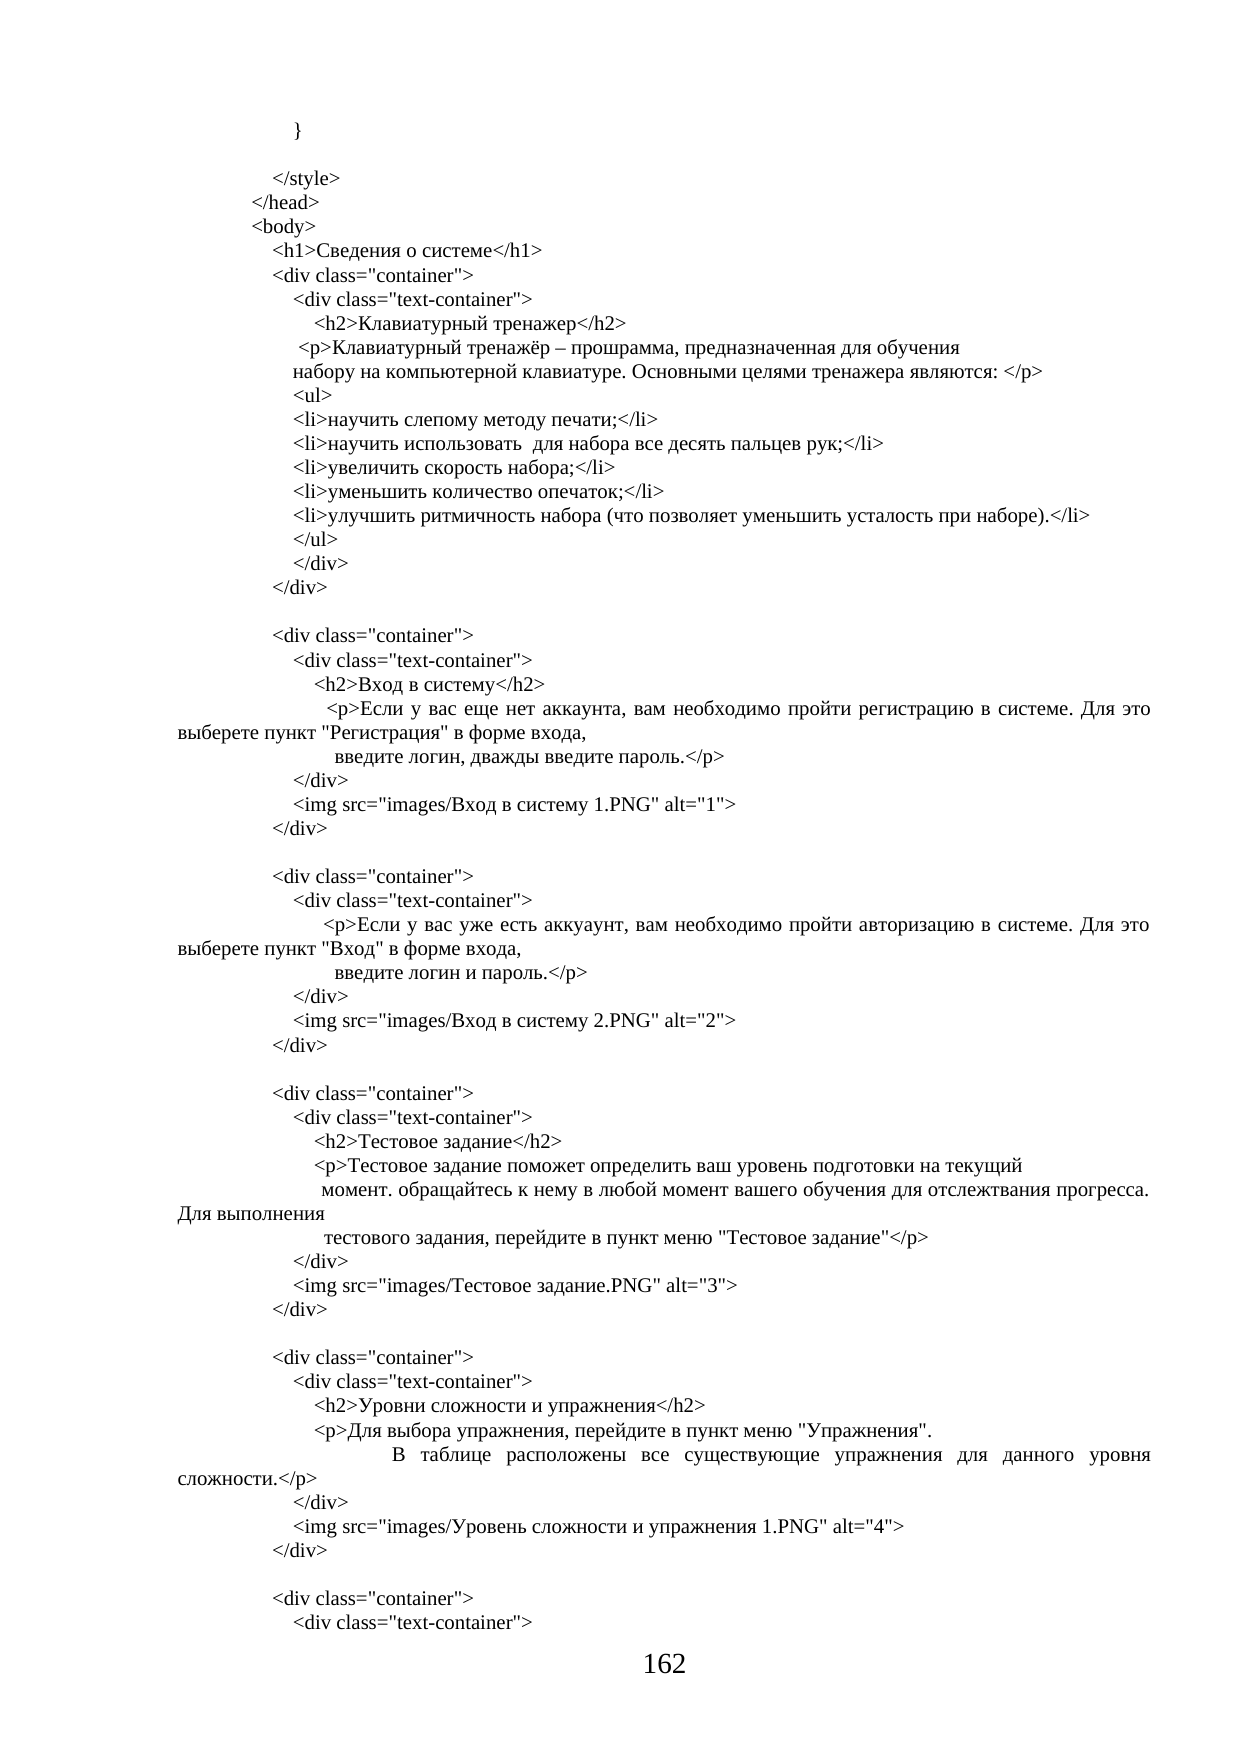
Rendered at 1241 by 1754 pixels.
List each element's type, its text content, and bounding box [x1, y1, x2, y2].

text } [177, 118, 1152, 142]
text <li>научить использовать для набора все десять пальцев рук;</li> [177, 431, 1152, 455]
text <div class="container"> [177, 623, 1152, 647]
text <h2>Уровни сложности и упражнения</h2> [177, 1393, 1152, 1417]
text </div> [177, 1249, 1152, 1273]
text <p>Для выбора упражнения, перейдите в пункт меню "Упражнения". [177, 1417, 1152, 1442]
text <div class="text-container"> [177, 647, 1152, 672]
text <div class="text-container"> [177, 888, 1152, 912]
text <li>научить слепому методу печати;</li> [177, 407, 1152, 431]
text <li>уменьшить количество опечаток;</li> [177, 479, 1152, 503]
text </div> [177, 816, 1152, 840]
text <li>увеличить скорость набора;</li> [177, 455, 1152, 479]
text <img src="images/Тестовое задание.PNG" alt="3"> [177, 1273, 1152, 1297]
text набору на компьютерной клавиатуре. Основными целями тренажера являются: </p> [177, 359, 1152, 383]
text введите логин и пароль.</p> [177, 960, 1152, 984]
text <div class="container"> [177, 864, 1152, 888]
text <h2>Тестовое задание</h2> [177, 1129, 1152, 1153]
text <div class="text-container"> [177, 1369, 1152, 1393]
text введите логин, дважды введите пароль.</p> [177, 744, 1152, 768]
text момент. обращайтесь к нему в любой момент вашего обучения для отслежтвания прогресса. Для выполнения [177, 1177, 1152, 1225]
text <div class="container"> [177, 1345, 1152, 1369]
text <ul> [177, 383, 1152, 407]
text <p>Клавиатурный тренажёр – прошрамма, предназначенная для обучения [177, 335, 1152, 359]
text </ul> [177, 527, 1152, 551]
text <h2>Вход в систему</h2> [177, 672, 1152, 696]
text <p>Тестовое задание поможет определить ваш уровень подготовки на текущий [177, 1153, 1152, 1177]
text <div class="text-container"> [177, 287, 1152, 311]
text </div> [177, 551, 1152, 575]
text <div class="text-container"> [177, 1610, 1152, 1634]
text <h1>Сведения о системе</h1> [177, 238, 1152, 262]
text <h2>Клавиатурный тренажер</h2> [177, 311, 1152, 335]
text В таблице расположены все существующие упражнения для данного уровня сложности.</p> [177, 1442, 1152, 1490]
text </div> [177, 984, 1152, 1008]
text <img src="images/Вход в систему 2.PNG" alt="2"> [177, 1008, 1152, 1032]
text </div> [177, 768, 1152, 792]
text </div> [177, 1538, 1152, 1562]
text тестового задания, перейдите в пункт меню "Тестовое задание"</p> [177, 1225, 1152, 1249]
text <img src="images/Вход в систему 1.PNG" alt="1"> [177, 792, 1152, 816]
text <p>Если у вас уже есть аккуаунт, вам необходимо пройти авторизацию в системе. Для это выберете пункт "Вход" в форме входа, [177, 912, 1152, 960]
text </style> [177, 166, 1152, 190]
text <div class="container"> [177, 262, 1152, 287]
text </div> [177, 575, 1152, 599]
text </div> [177, 1490, 1152, 1514]
text <img src="images/Уровень сложности и упражнения 1.PNG" alt="4"> [177, 1514, 1152, 1538]
text </head> [177, 190, 1152, 214]
text <div class="text-container"> [177, 1105, 1152, 1129]
text <div class="container"> [177, 1586, 1152, 1610]
text <div class="container"> [177, 1081, 1152, 1105]
text </div> [177, 1032, 1152, 1057]
text <p>Если у вас еще нет аккаунта, вам необходимо пройти регистрацию в системе. Для это выберете пункт "Регистрация" в форме входа, [177, 696, 1152, 744]
text <body> [177, 214, 1152, 238]
text <li>улучшить ритмичность набора (что позволяет уменьшить усталость при наборе).</li> [177, 503, 1152, 527]
text </div> [177, 1297, 1152, 1321]
